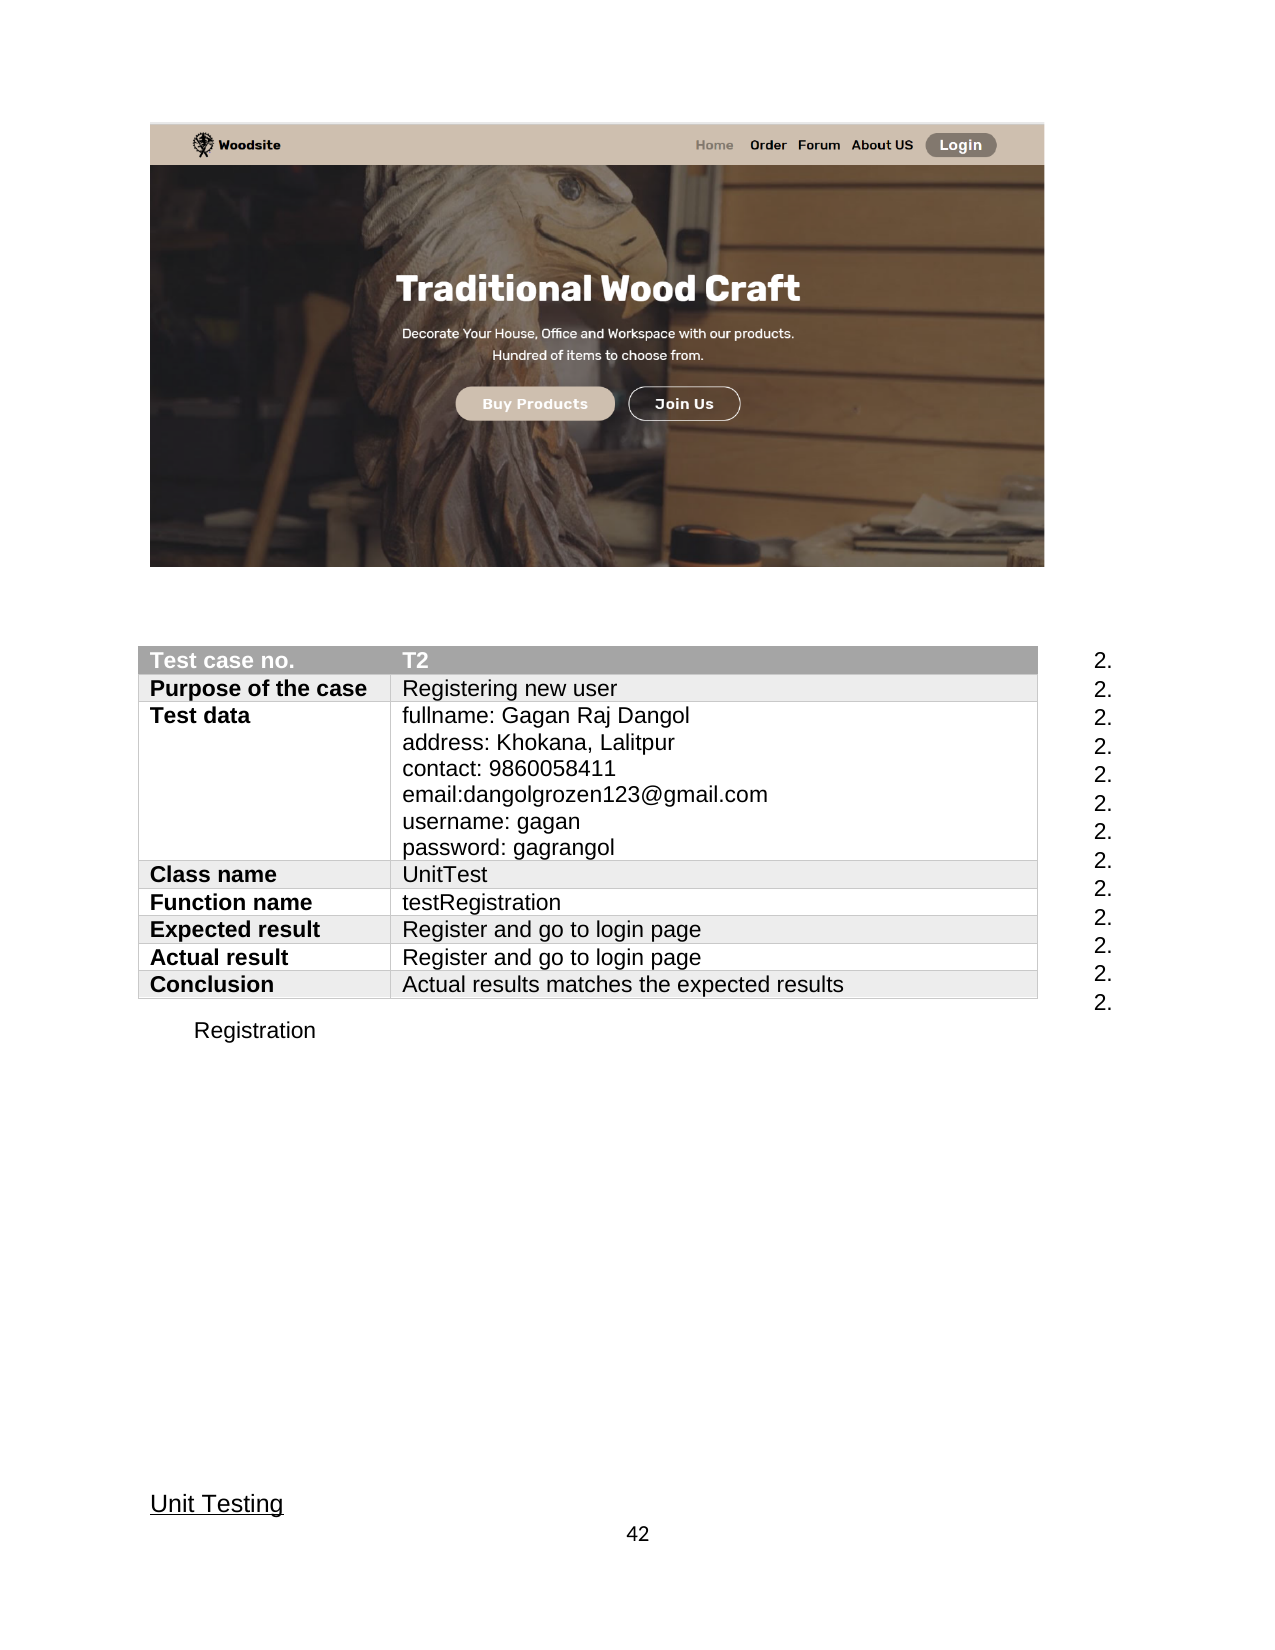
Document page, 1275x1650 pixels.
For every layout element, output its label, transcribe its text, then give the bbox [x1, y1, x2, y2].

table_cell Conclusion [139, 971, 390, 997]
table_cell Actual result [139, 944, 390, 970]
table_cell Function name [139, 889, 390, 915]
table_cell Purpose of the case [139, 675, 390, 701]
table_cell Test data [139, 702, 390, 860]
table_cell UnitTest [391, 861, 1037, 888]
table_cell Class name [139, 861, 390, 888]
picture [150, 122, 1045, 567]
list Registration [187, 647, 1125, 1043]
table_cell Actual results matches the expected results [391, 971, 1037, 997]
table_header Test case no. [139, 648, 390, 674]
table_cell Expected result [139, 916, 390, 943]
table_cell Register and go to login page [391, 916, 1037, 943]
table_cell testRegistration [391, 889, 1037, 915]
table_cell Register and go to login page [391, 944, 1037, 970]
table_cell fullname: Gagan Raj Dangol address: Khokana, Lalitpur contact: 9860058411 email:dangolgrozen123@gmail.com username: gagan password: gagrangol [391, 702, 1037, 860]
text Unit Testing [150, 1489, 1125, 1518]
table_cell Registering new user [391, 675, 1037, 701]
table_header T2 [391, 648, 1037, 674]
